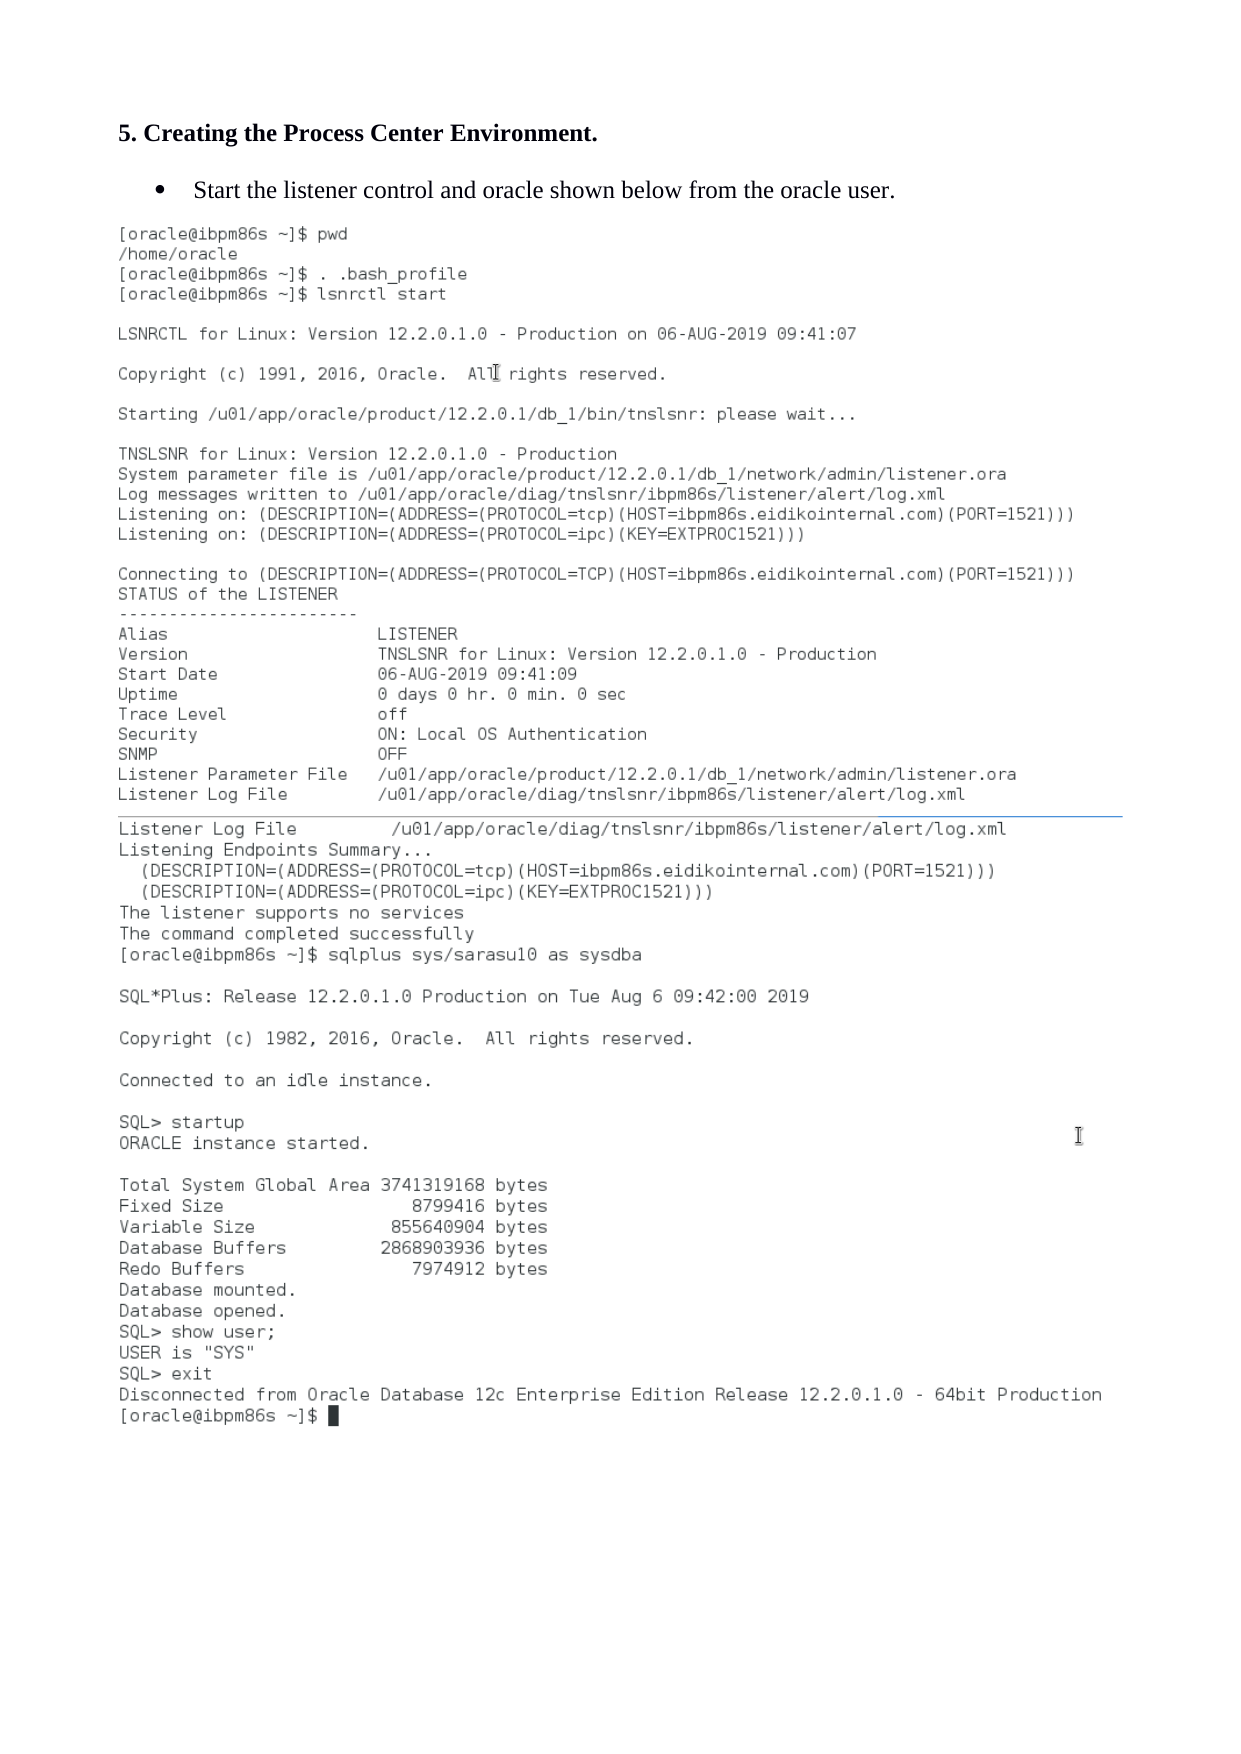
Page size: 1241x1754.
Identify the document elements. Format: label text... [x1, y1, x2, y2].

picture [118, 224, 1123, 811]
text 5. Creating the Process Center Environment. [118, 118, 1123, 147]
list Start the listener control and oracle shown below from the oracle user. [156, 176, 1123, 204]
picture [118, 816, 1123, 1432]
